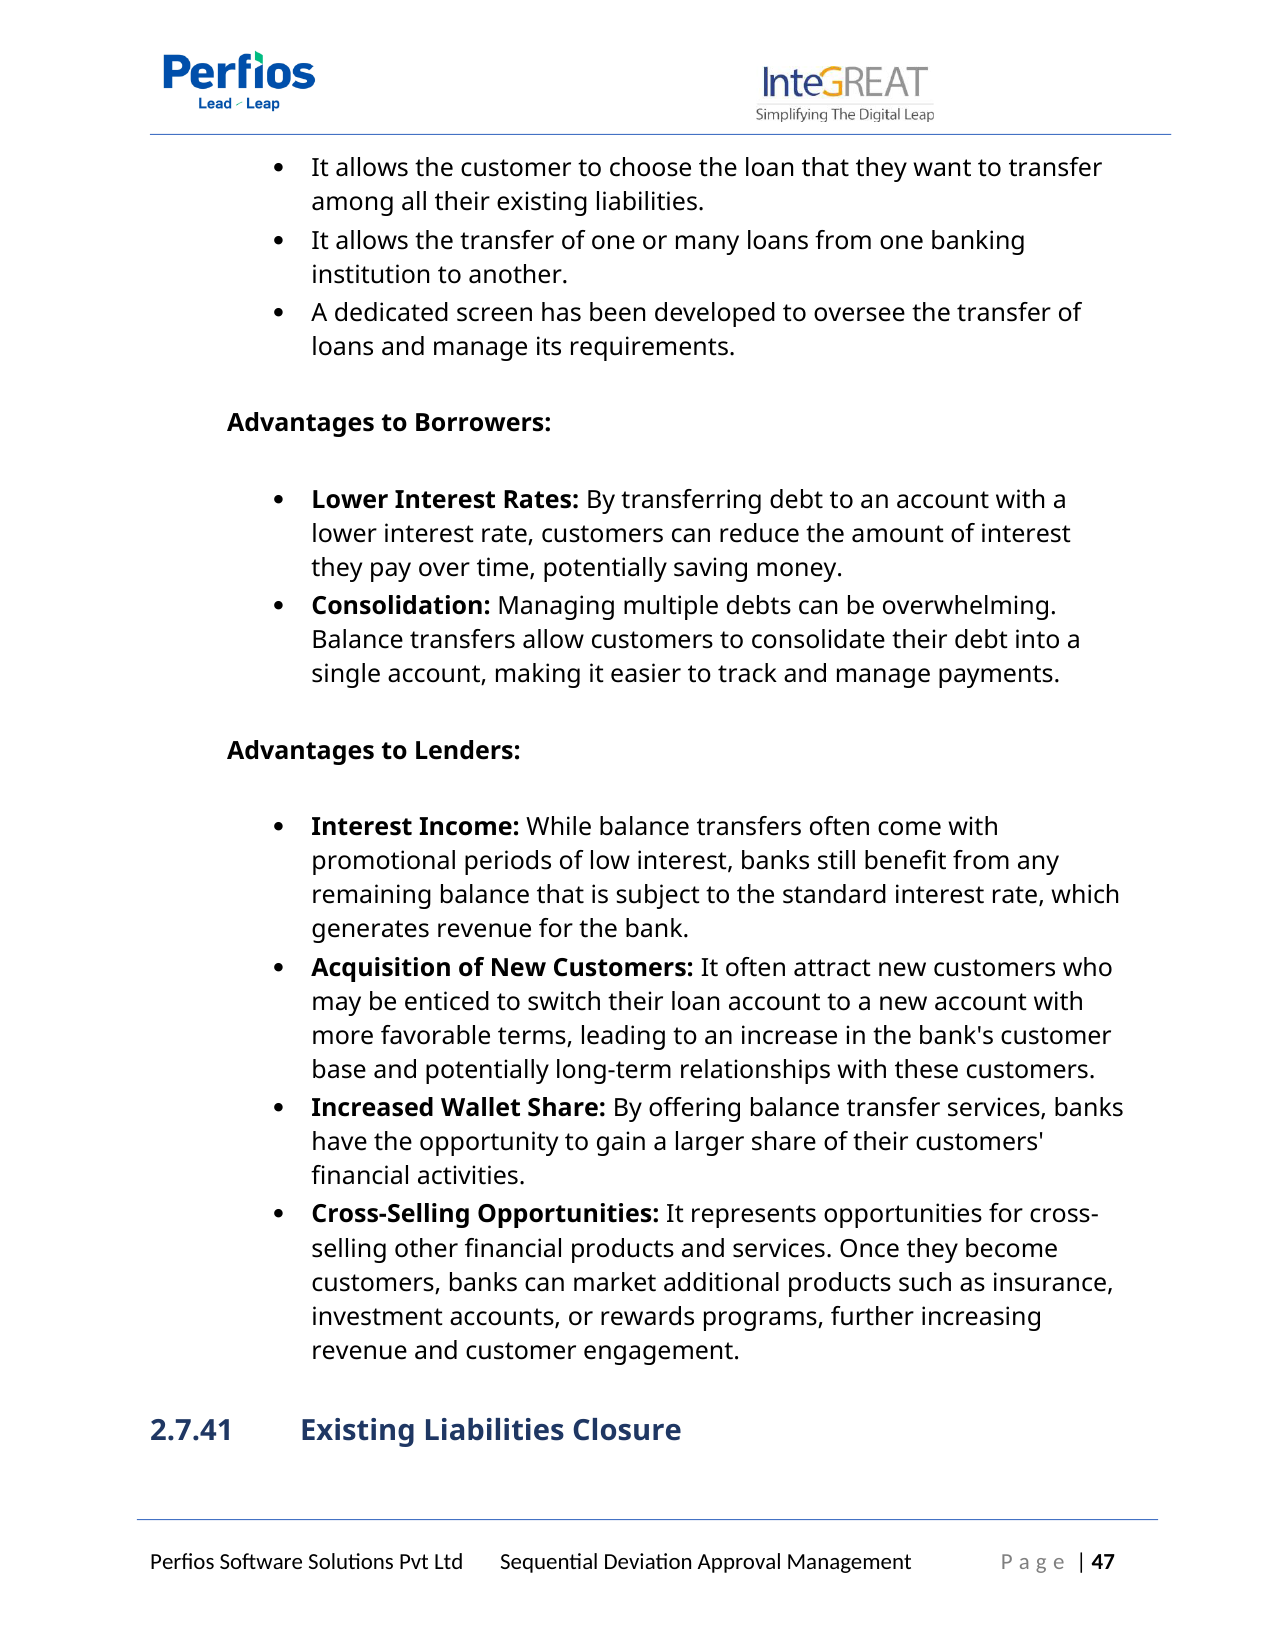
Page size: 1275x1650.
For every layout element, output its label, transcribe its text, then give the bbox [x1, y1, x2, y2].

text Increased Wallet Share: By offering balance transfer services, banks have the opportunity to gain a larger share of their customers' financial activities. [274, 1090, 1125, 1192]
text Cross-Selling Opportunities: It represents opportunities for cross-selling other financial products and services. Once they become customers, banks can market additional products such as insurance, investment accounts, or rewards programs, further increasing revenue and customer engagement. [274, 1196, 1125, 1366]
text Interest Income: While balance transfers often come with promotional periods of low interest, banks still benefit from any remaining balance that is subject to the standard interest rate, which generates revenue for the bank. [274, 809, 1125, 945]
text A dedicated screen has been developed to oversee the transfer of loans and manage its requirements. [274, 294, 1125, 363]
text Lower Interest Rates: By transferring debt to an account with a lower interest rate, customers can reduce the amount of interest they pay over time, potentially saving money. [274, 482, 1125, 584]
text Advantages to Borrowers: [227, 405, 1125, 439]
text Acquisition of New Customers: It often attract new customers who may be enticed to switch their loan account to a new account with more favorable terms, leading to an increase in the bank's customer base and potentially long-term relationships with these customers. [274, 949, 1125, 1086]
text Consolidation: Managing multiple debts can be overwhelming. Balance transfers allow customers to consolidate their debt into a single account, making it easier to track and manage payments. [274, 588, 1125, 690]
text It allows the customer to choose the loan that they want to transfer among all their existing liabilities. [274, 150, 1125, 218]
text Advantages to Lenders: [227, 732, 1125, 767]
text It allows the transfer of one or many loans from one banking institution to another. [274, 222, 1125, 290]
subtitle Existing Liabilities Closure [150, 1409, 1125, 1448]
